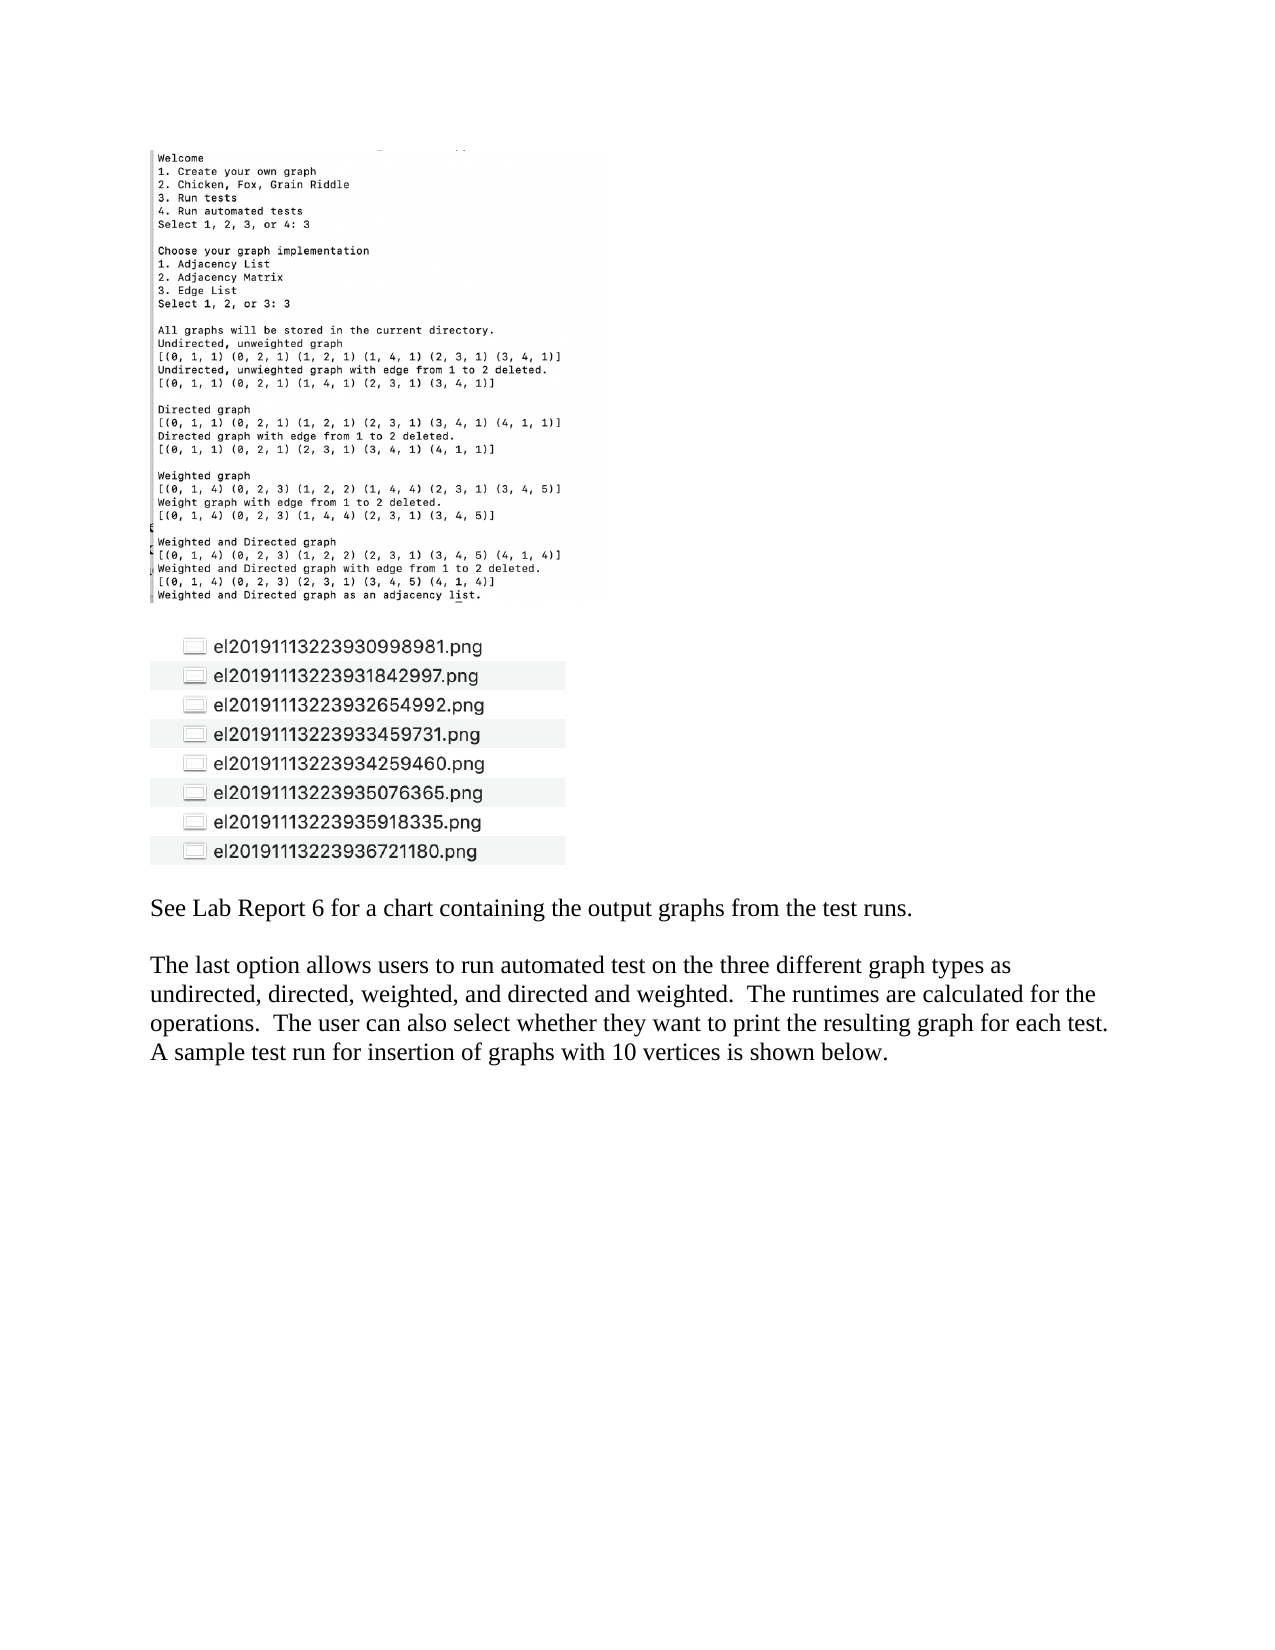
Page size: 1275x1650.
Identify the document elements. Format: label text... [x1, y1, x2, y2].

picture [150, 631, 566, 865]
text See Lab Report 6 for a chart containing the output graphs from the test runs. [150, 893, 1125, 922]
text The last option allows users to run automated test on the three different graph types as undirected, directed, weighted, and directed and weighted. The runtimes are calculated for the operations. The user can also select whether they want to print the resulting graph for each test. A sample test run for insertion of graphs with 10 vertices is shown below. [150, 951, 1125, 1066]
picture [150, 150, 612, 603]
